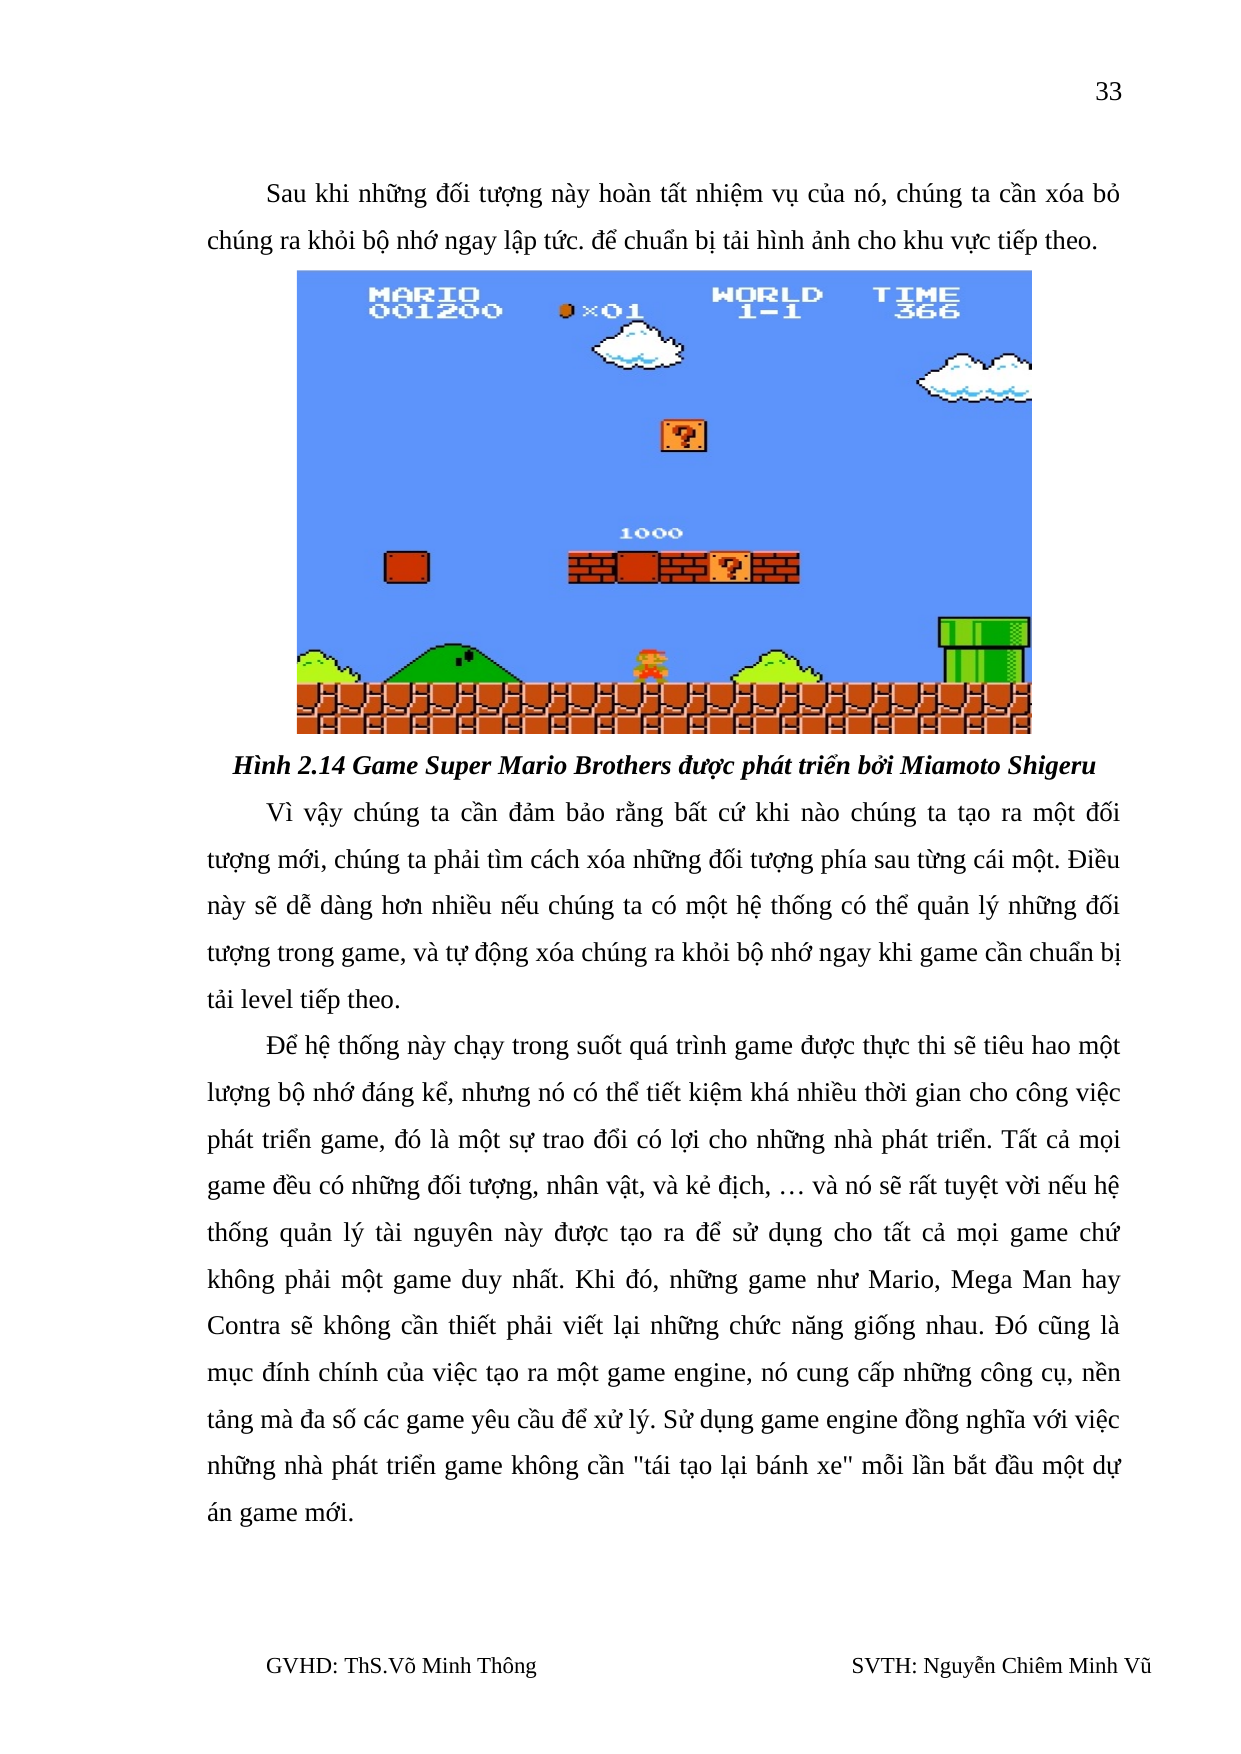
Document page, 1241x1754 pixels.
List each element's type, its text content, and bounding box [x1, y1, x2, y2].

text Sau khi những đối tượng này hoàn tất nhiệm vụ của nó, chúng ta cần xóa bỏ chúng ra khỏi bộ nhớ ngay lập tức. để chuẩn bị tải hình ảnh cho khu vực tiếp theo. [207, 177, 1122, 255]
text Vì vậy chúng ta cần đảm bảo rằng bất cứ khi nào chúng ta tạo ra một đối tượng mới, chúng ta phải tìm cách xóa những đối tượng phía sau từng cái một. Điều này sẽ dễ dàng hơn nhiều nếu chúng ta có một hệ thống có thể quản lý những đối tượng trong game, và tự động xóa chúng ra khỏi bộ nhớ ngay khi game cần chuẩn bị tải level tiếp theo. [207, 796, 1122, 1014]
picture [296, 270, 1032, 734]
text Để hệ thống này chạy trong suốt quá trình game được thực thi sẽ tiêu hao một lượng bộ nhớ đáng kể, nhưng nó có thể tiết kiệm khá nhiều thời gian cho công việc phát triển game, đó là một sự trao đổi có lợi cho những nhà phát triển. Tất cả mọi game đều có những đối tượng, nhân vật, và kẻ địch, … và nó sẽ rất tuyệt vời nếu hệ thống quản lý tài nguyên này được tạo ra để sử dụng cho tất cả mọi game chứ không phải một game duy nhất. Khi đó, những game như Mario, Mega Man hay Contra sẽ không cần thiết phải viết lại những chức năng giống nhau. Đó cũng là mục đính chính của việc tạo ra một game engine, nó cung cấp những công cụ, nền tảng mà đa số các game yêu cầu để xử lý. Sử dụng game engine đồng nghĩa với việc những nhà phát triển game không cần "tái tạo lại bánh xe" mỗi lần bắt đầu một dự án game mới. [207, 1029, 1122, 1527]
subtitle Hình 2.14 Game Super Mario Brothers được phát triển bởi Miamoto Shigeru [207, 749, 1122, 781]
